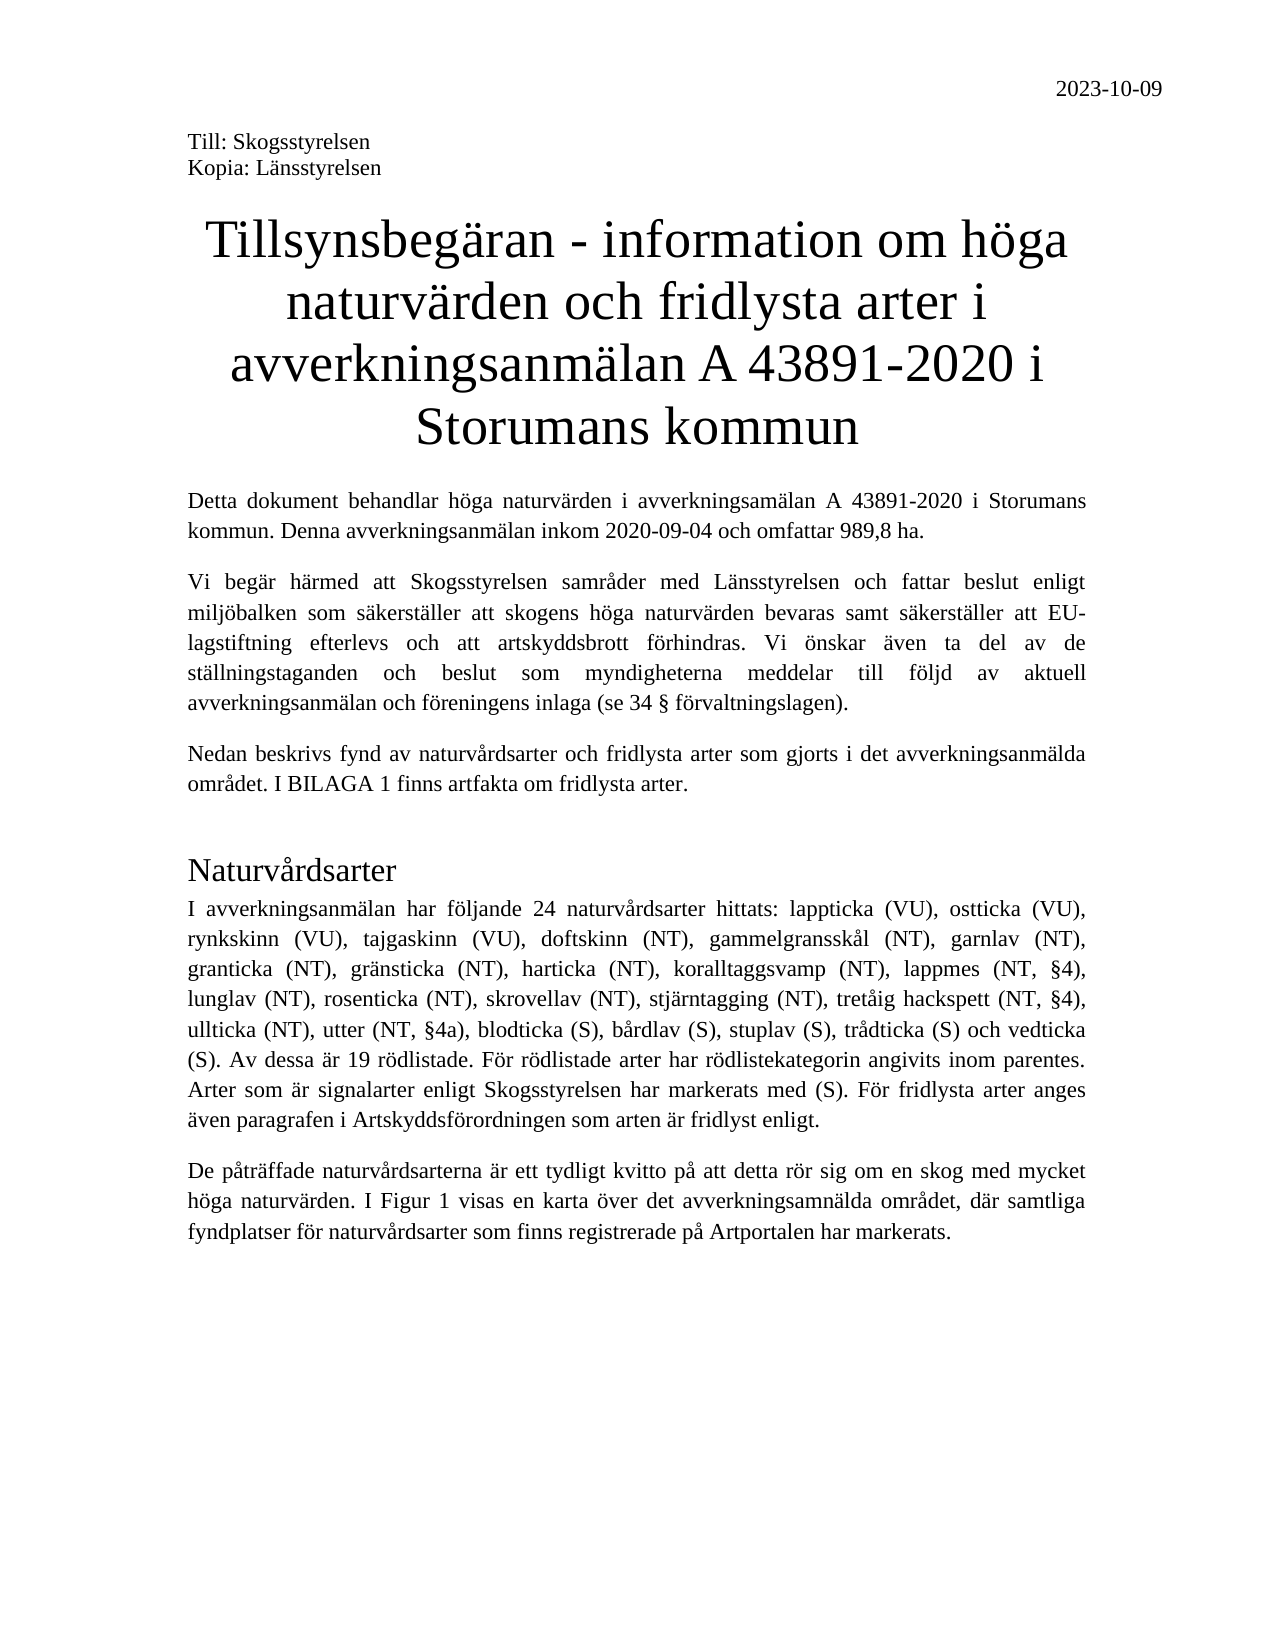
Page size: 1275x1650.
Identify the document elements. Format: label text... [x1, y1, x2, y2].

title Tillsynsbegäran - information om höga naturvärden och fridlysta arter i avverkningsanmälan A 43891-2020 i Storumans kommun [187, 207, 1087, 456]
text Vi begär härmed att Skogsstyrelsen samråder med Länsstyrelsen och fattar beslut enligt miljöbalken som säkerställer att skogens höga naturvärden bevaras samt säkerställer att EU-lagstiftning efterlevs och att artskyddsbrott förhindras. Vi önskar även ta del av de ställningstaganden och beslut som myndigheterna meddelar till följd av aktuell avverkningsanmälan och föreningens inlaga (se 34 § förvaltningslagen). [187, 568, 1087, 716]
text Nedan beskrivs fynd av naturvårdsarter och fridlysta arter som gjorts i det avverkningsanmälda området. I BILAGA 1 finns artfakta om fridlysta arter. [187, 740, 1087, 797]
text De påträffade naturvårdsarterna är ett tydligt kvitto på att detta rör sig om en skog med mycket höga naturvärden. I Figur 1 visas en karta över det avverkningsamnälda området, där samtliga fyndplatser för naturvårdsarter som finns registrerade på Artportalen har markerats. [187, 1157, 1087, 1244]
subtitle Naturvårdsarter [187, 851, 1087, 889]
text I avverkningsanmälan har följande 24 naturvårdsarter hittats: lappticka (VU), ostticka (VU), rynkskinn (VU), tajgaskinn (VU), doftskinn (NT), gammelgransskål (NT), garnlav (NT), granticka (NT), gränsticka (NT), harticka (NT), koralltaggsvamp (NT), lappmes (NT, §4), lunglav (NT), rosenticka (NT), skrovellav (NT), stjärntagging (NT), tretåig hackspett (NT, §4), ullticka (NT), utter (NT, §4a), blodticka (S), bårdlav (S), stuplav (S), trådticka (S) och vedticka (S). Av dessa är 19 rödlistade. För rödlistade arter har rödlistekategorin angivits inom parentes. Arter som är signalarter enligt Skogsstyrelsen har markerats med (S). För fridlysta arter anges även paragrafen i Artskyddsförordningen som arten är fridlyst enligt. [187, 895, 1087, 1133]
text Detta dokument behandlar höga naturvärden i avverkningsamälan A 43891-2020 i Storumans kommun. Denna avverkningsanmälan inkom 2020-09-04 och omfattar 989,8 ha. [187, 487, 1087, 544]
